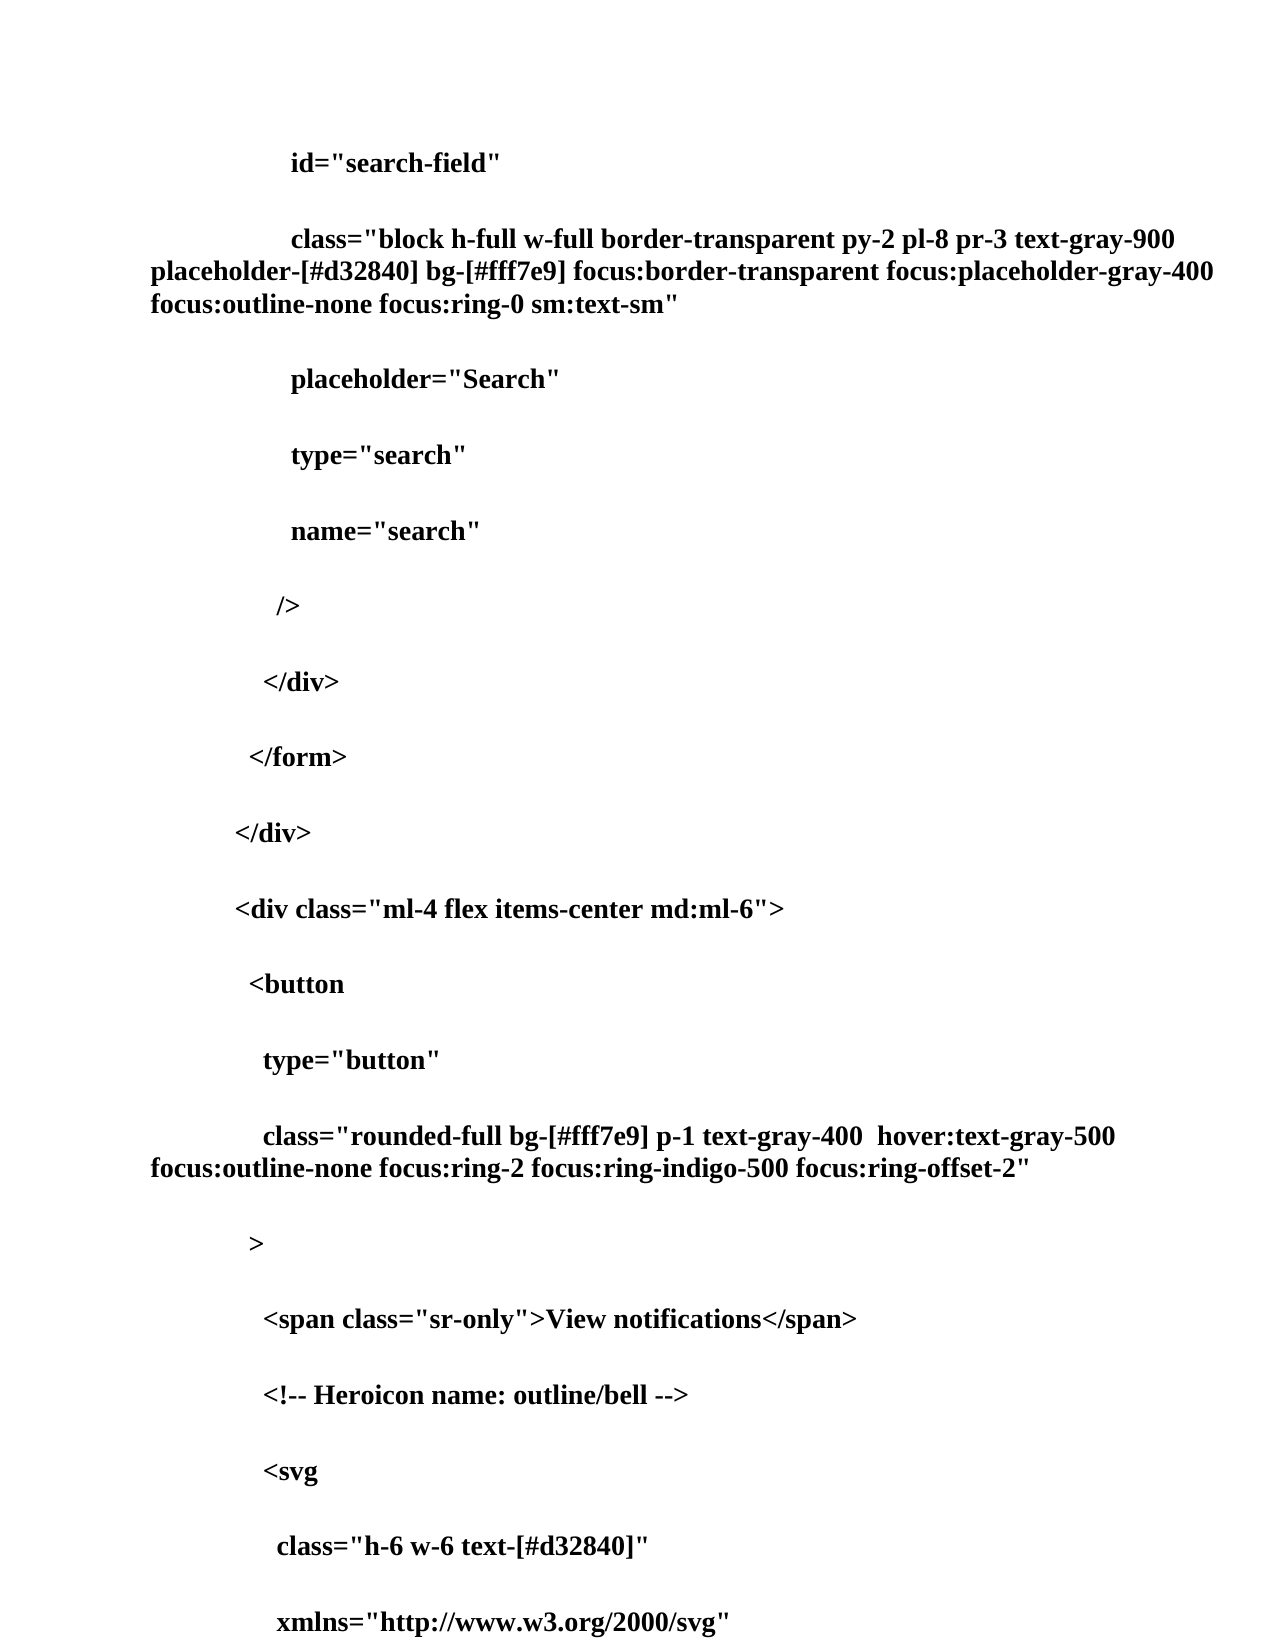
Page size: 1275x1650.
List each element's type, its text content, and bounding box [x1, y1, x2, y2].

text /> [150, 589, 1255, 622]
text <span class="sr-only">View notifications</span> [150, 1302, 1255, 1335]
text id="search-field" [150, 146, 1255, 179]
text name="search" [150, 514, 1255, 546]
text </div> [150, 816, 1255, 848]
text class="block h-full w-full border-transparent py-2 pl-8 pr-3 text-gray-900 placeholder-[#d32840] bg-[#fff7e9] focus:border-transparent focus:placeholder-gray-400 focus:outline-none focus:ring-0 sm:text-sm" [150, 222, 1255, 319]
text type="search" [150, 438, 1255, 470]
text type="button" [150, 1043, 1255, 1075]
text class="rounded-full bg-[#fff7e9] p-1 text-gray-400 hover:text-gray-500 focus:outline-none focus:ring-2 focus:ring-indigo-500 focus:ring-offset-2" [150, 1119, 1255, 1183]
text </div> [150, 665, 1255, 697]
text <!-- Heroicon name: outline/bell --> [150, 1378, 1255, 1410]
text <div class="ml-4 flex items-center md:ml-6"> [150, 892, 1255, 924]
text placeholder="Search" [150, 362, 1255, 395]
text </form> [150, 741, 1255, 773]
text > [150, 1227, 1255, 1259]
text <svg [150, 1453, 1255, 1486]
text class="h-6 w-6 text-[#d32840]" [150, 1529, 1255, 1562]
text <button [150, 967, 1255, 1000]
text xmlns="http://www.w3.org/2000/svg" [150, 1605, 1255, 1637]
